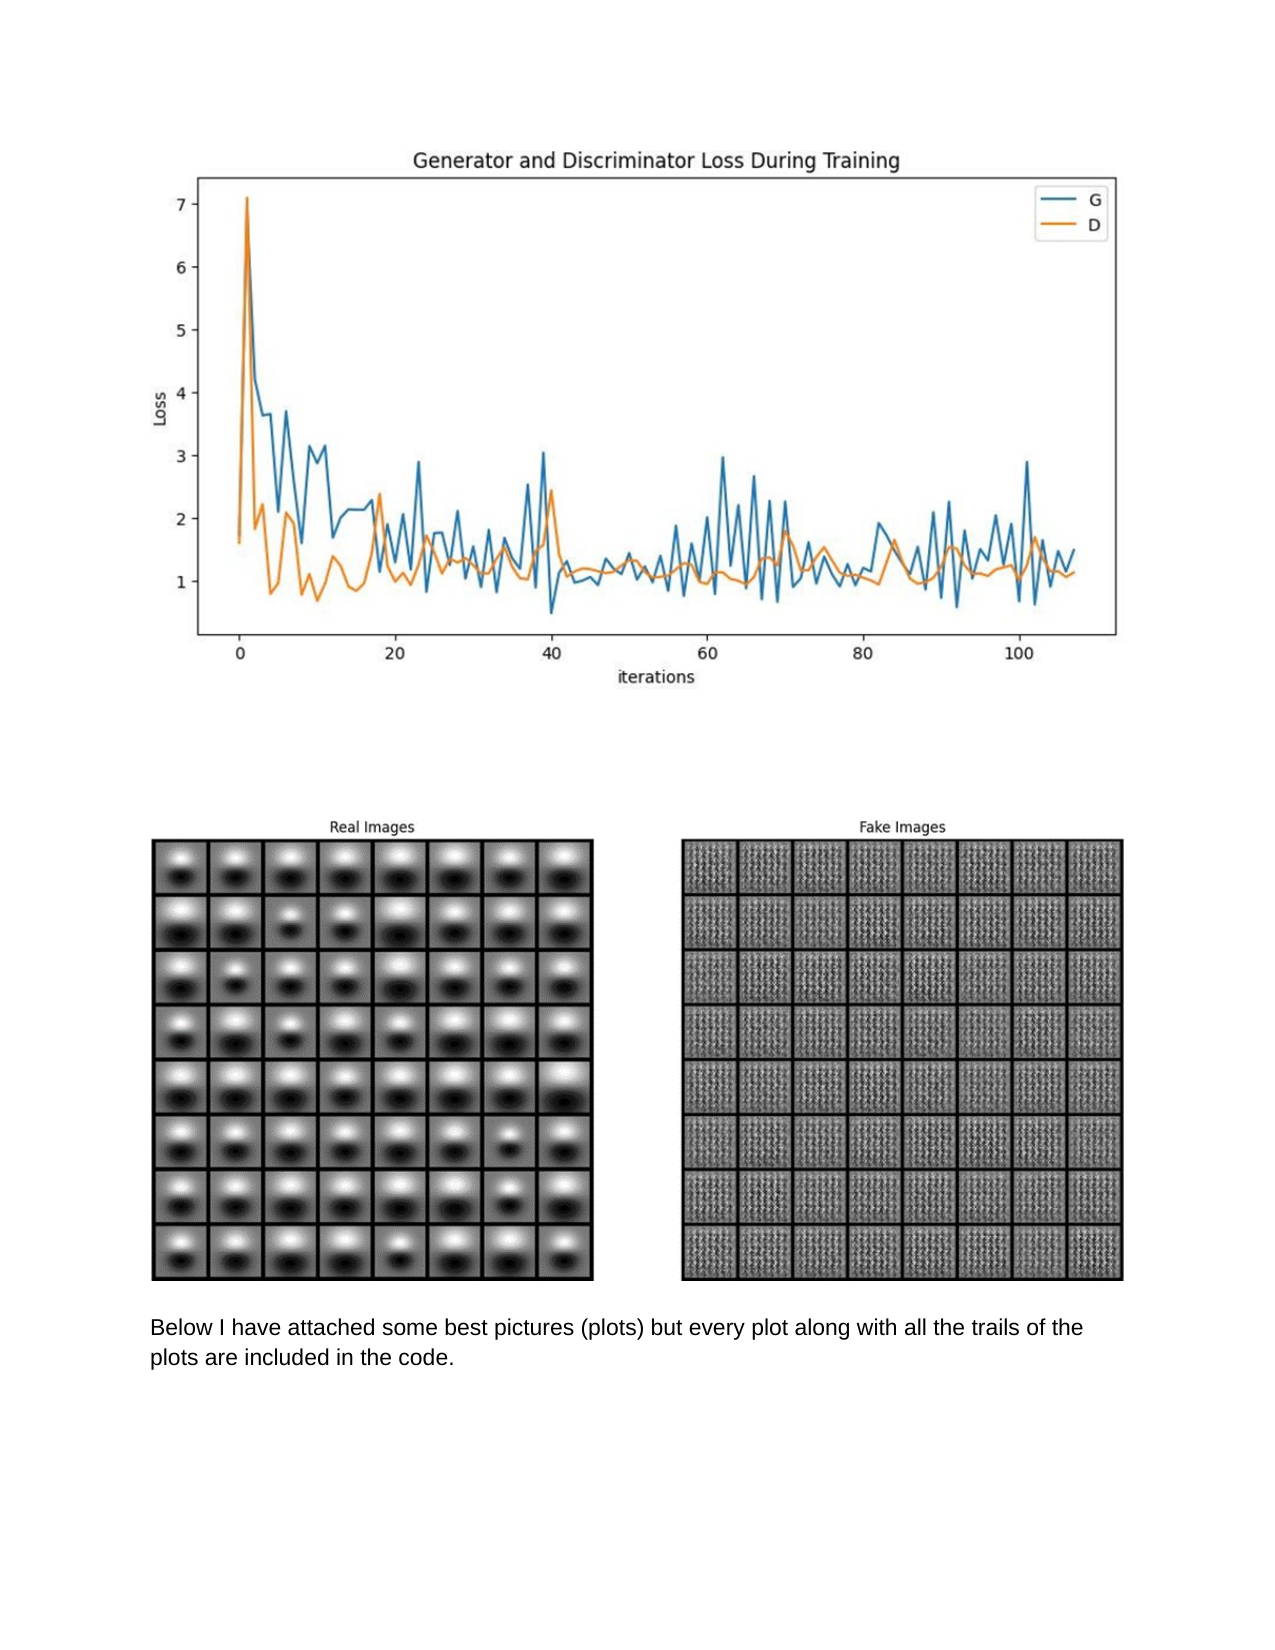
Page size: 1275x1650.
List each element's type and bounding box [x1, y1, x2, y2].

picture [150, 150, 1125, 690]
text [150, 1314, 1125, 1371]
picture [150, 819, 1125, 1281]
